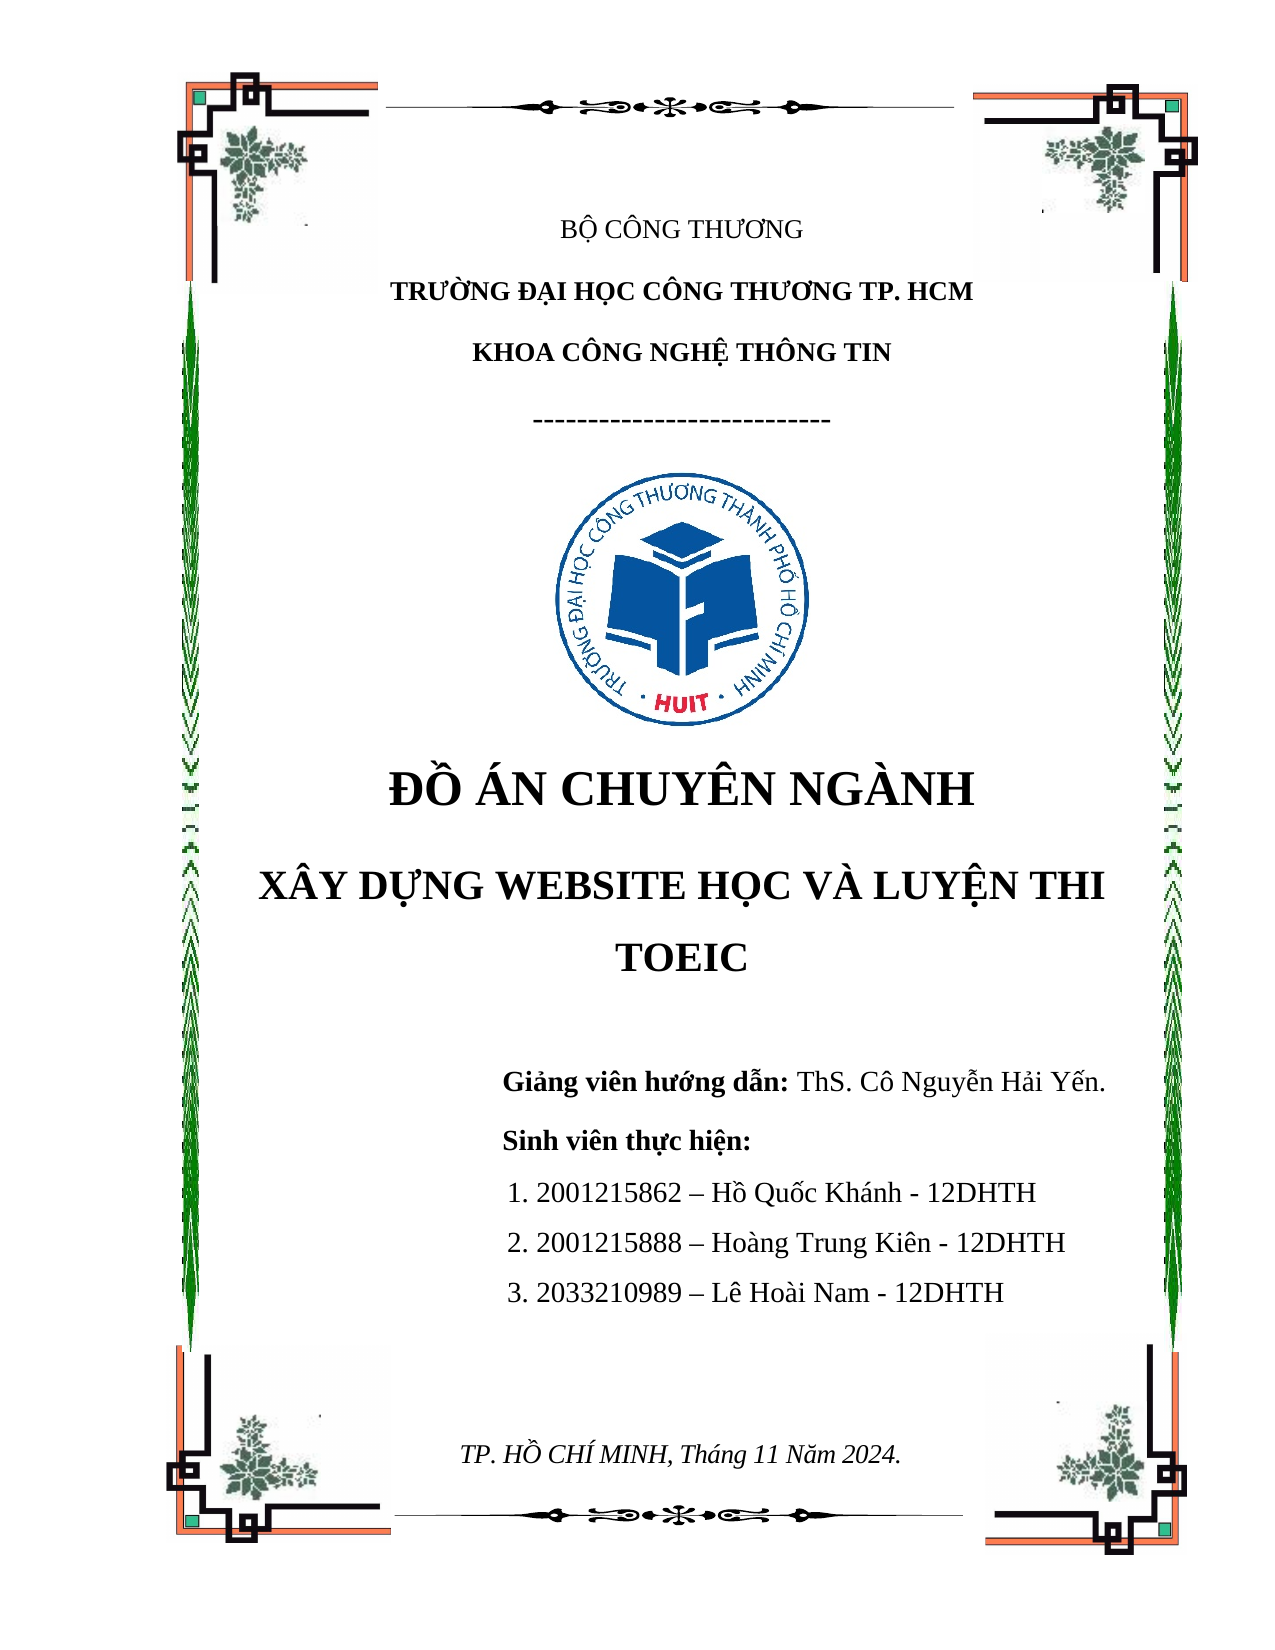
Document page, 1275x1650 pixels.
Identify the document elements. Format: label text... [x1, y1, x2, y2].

text TP. HỒ CHÍ MINH, Tháng 11 Năm 2024. [207, 1438, 1157, 1469]
picture [218, 126, 307, 213]
picture [552, 470, 811, 729]
text 2. 2001215888 – Hoàng Trung Kiên - 12DHTH [507, 1225, 1157, 1259]
text --------------------------- [207, 398, 1157, 436]
picture [973, 84, 1198, 1555]
text 1. 2001215862 – Hồ Quốc Khánh - 12DHTH [507, 1175, 1157, 1208]
text ĐỒ ÁN CHUYÊN NGÀNH [207, 759, 1157, 817]
picture [1057, 1469, 1146, 1501]
text 3. 2033210989 – Lê Hoài Nam - 12DHTH [507, 1276, 1157, 1309]
text XÂY DỰNG WEBSITE HỌC VÀ LUYỆN THI TOEIC [207, 860, 1157, 980]
picture [167, 73, 391, 1543]
text KHOA CÔNG NGHỆ THÔNG TIN [207, 336, 1157, 367]
picture [1057, 1402, 1146, 1438]
text TRƯỜNG ĐẠI HỌC CÔNG THƯƠNG TP. HCM [207, 275, 1157, 306]
text Giảng viên hướng dẫn: ThS. Cô Nguyễn Hải Yến. [207, 1064, 1157, 1098]
text BỘ CÔNG THƯƠNG [207, 213, 1157, 244]
picture [220, 1415, 320, 1438]
text Sinh viên thực hiện: [207, 1123, 1157, 1157]
picture [220, 1469, 320, 1502]
